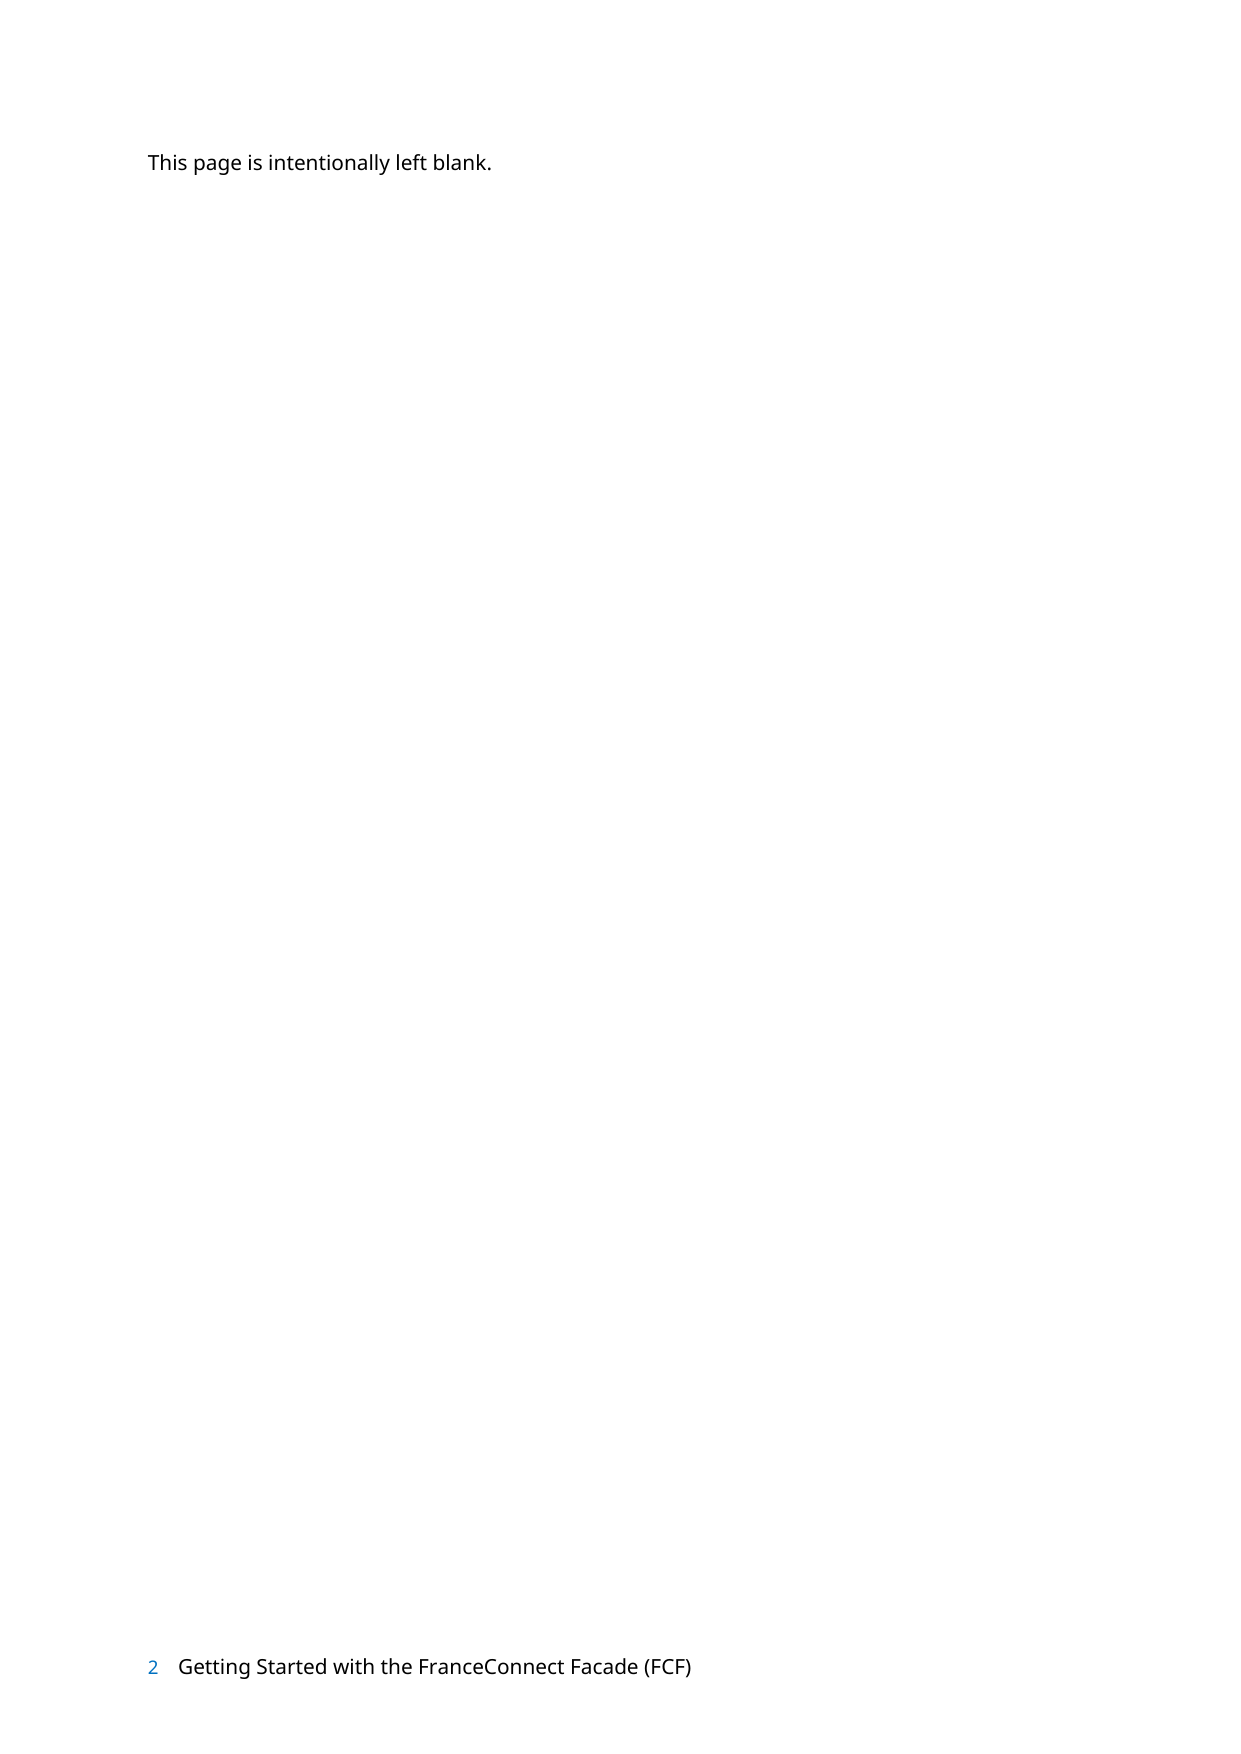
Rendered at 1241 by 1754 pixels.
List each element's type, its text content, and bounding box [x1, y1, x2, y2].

text This page is intentionally left blank. [148, 148, 783, 176]
